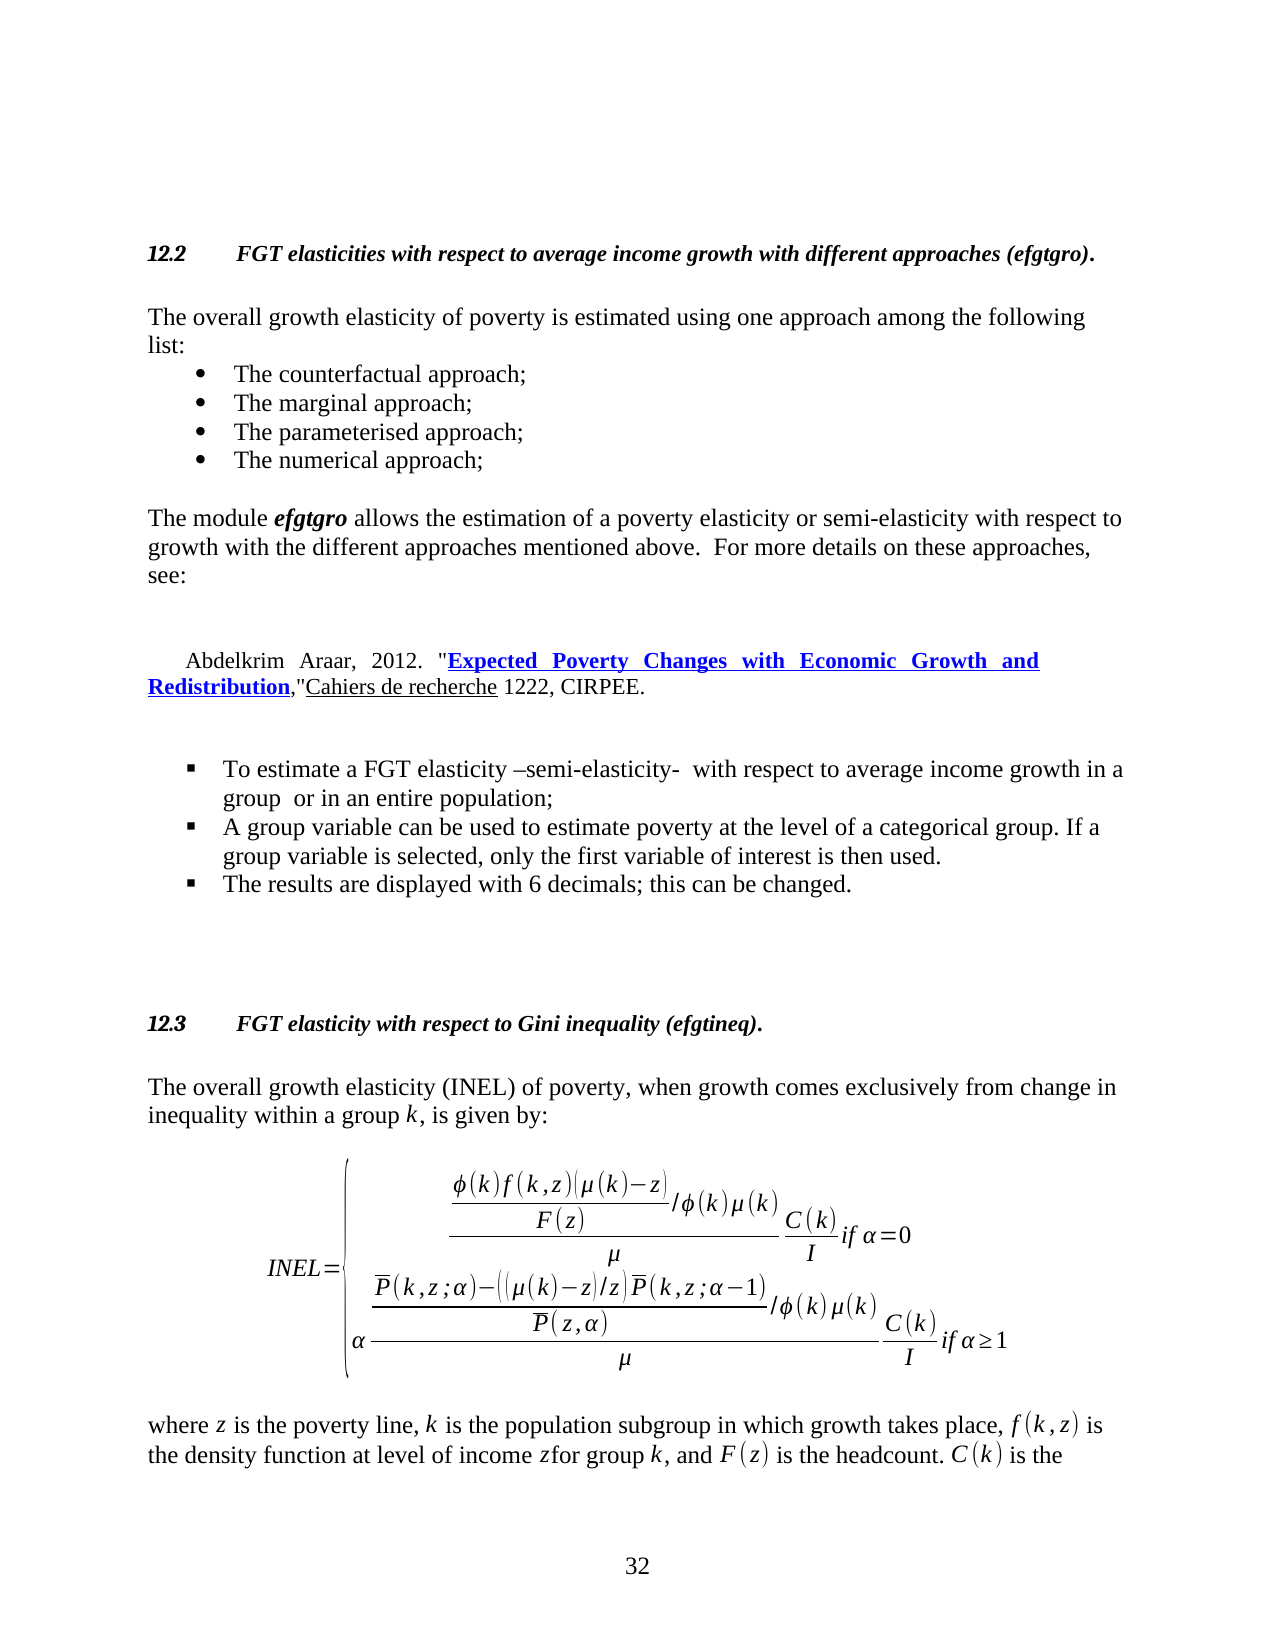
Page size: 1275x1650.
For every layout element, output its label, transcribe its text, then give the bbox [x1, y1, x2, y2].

text The module efgtgro allows the estimation of a poverty elasticity or semi-elasticity with respect to growth with the different approaches mentioned above. For more details on these approaches, see: [148, 503, 1127, 589]
list The counterfactual approach; [196, 359, 1127, 388]
text Abdelkrim Araar, 2012. "Expected Poverty Changes with Economic Growth and Redistribution,"Cahiers de recherche 1222, CIRPEE. [148, 647, 1039, 699]
list To estimate a FGT elasticity –semi-elasticity- with respect to average income growth in a group or in an entire population; [185, 754, 1127, 812]
list The results are displayed with 6 decimals; this can be changed. [185, 869, 1127, 898]
text The overall growth elasticity of poverty is estimated using one approach among the following list: [148, 302, 1127, 359]
list The marginal approach; [196, 388, 1127, 417]
list The parameterised approach; [196, 417, 1127, 446]
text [148, 1409, 1127, 1469]
subtitle FGT elasticity with respect to Gini inequality (efgtineq). [148, 1009, 1127, 1037]
text The overall growth elasticity (INEL) of poverty, when growth comes exclusively from change in inequality within a group , is given by: [148, 1072, 1127, 1129]
subtitle FGT elasticities with respect to average income growth with different approaches (efgtgro). [148, 240, 1127, 267]
list The numerical approach; [196, 446, 1127, 474]
list A group variable can be used to estimate poverty at the level of a categorical group. If a group variable is selected, only the first variable of interest is then used. [185, 812, 1127, 869]
